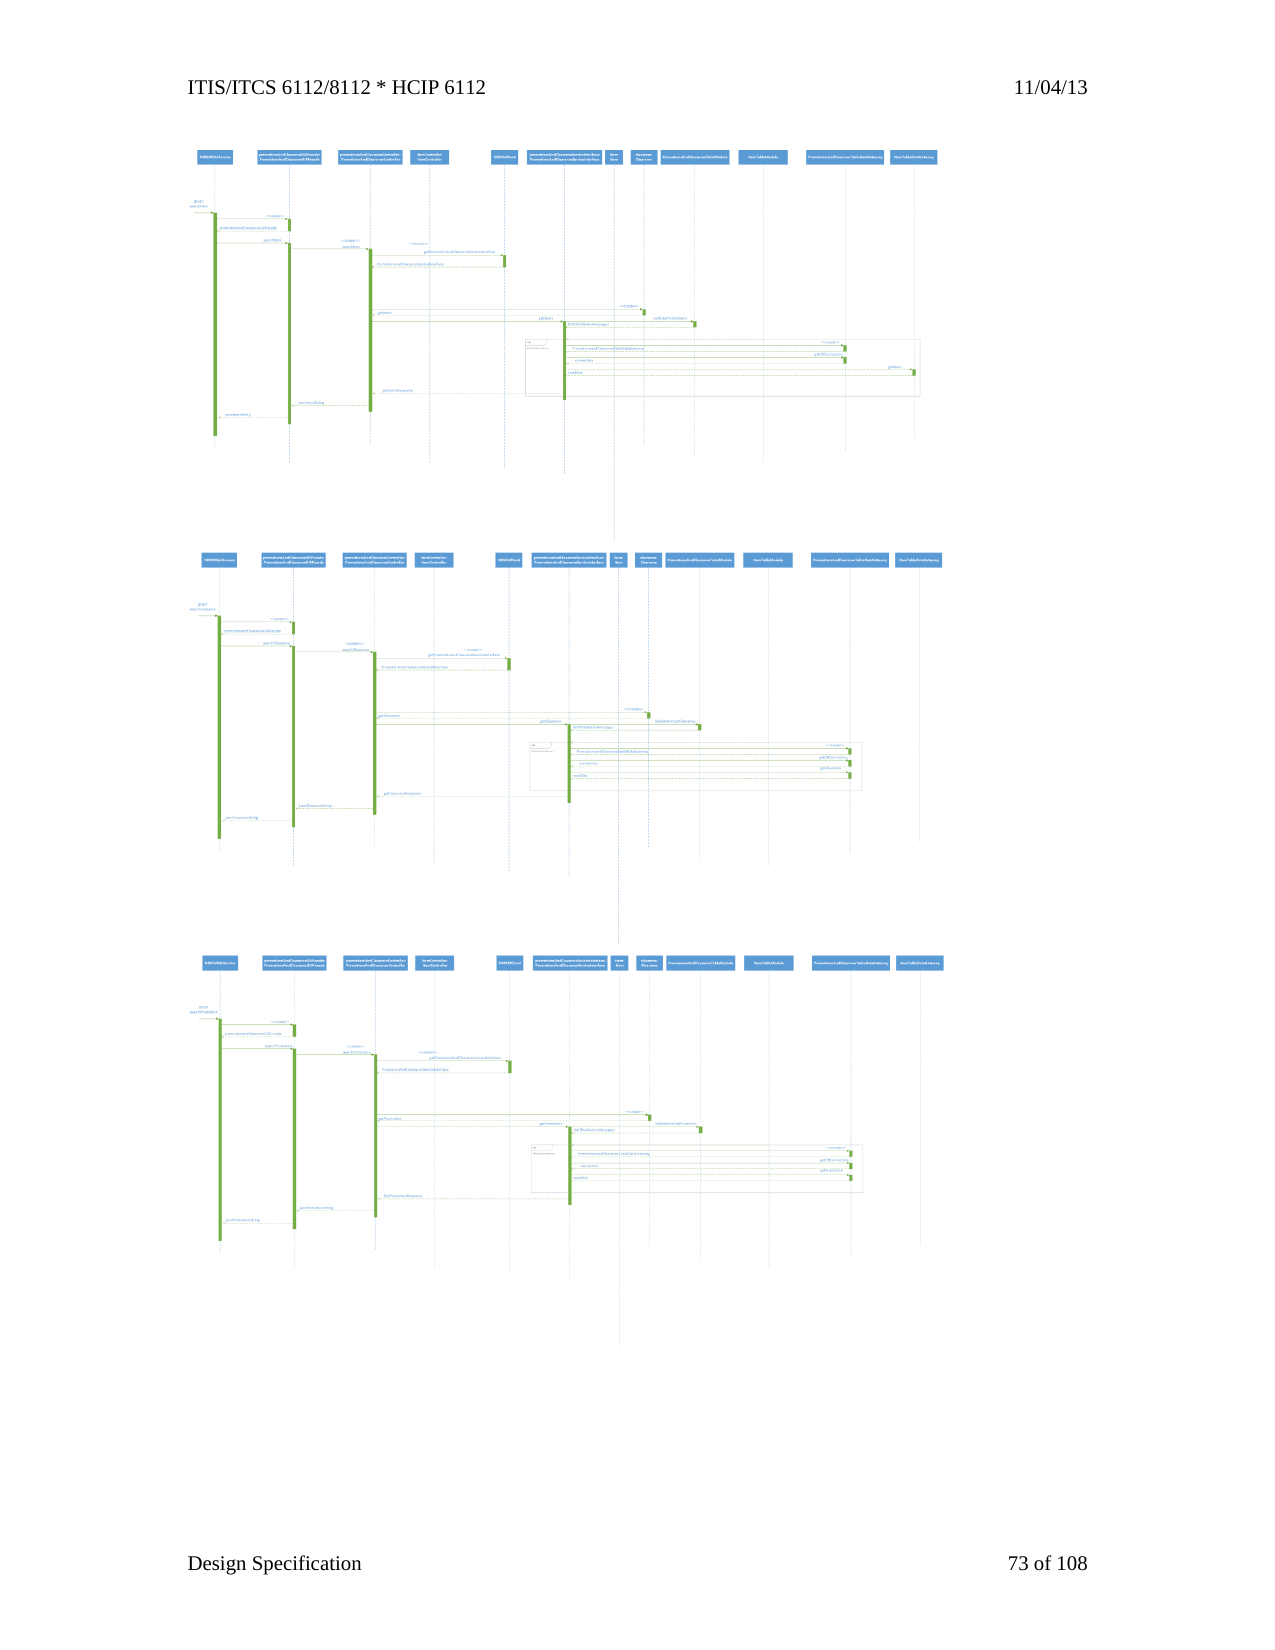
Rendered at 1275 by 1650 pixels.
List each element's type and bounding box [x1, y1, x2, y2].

picture [187, 955, 944, 1346]
picture [187, 150, 938, 541]
picture [187, 552, 943, 944]
